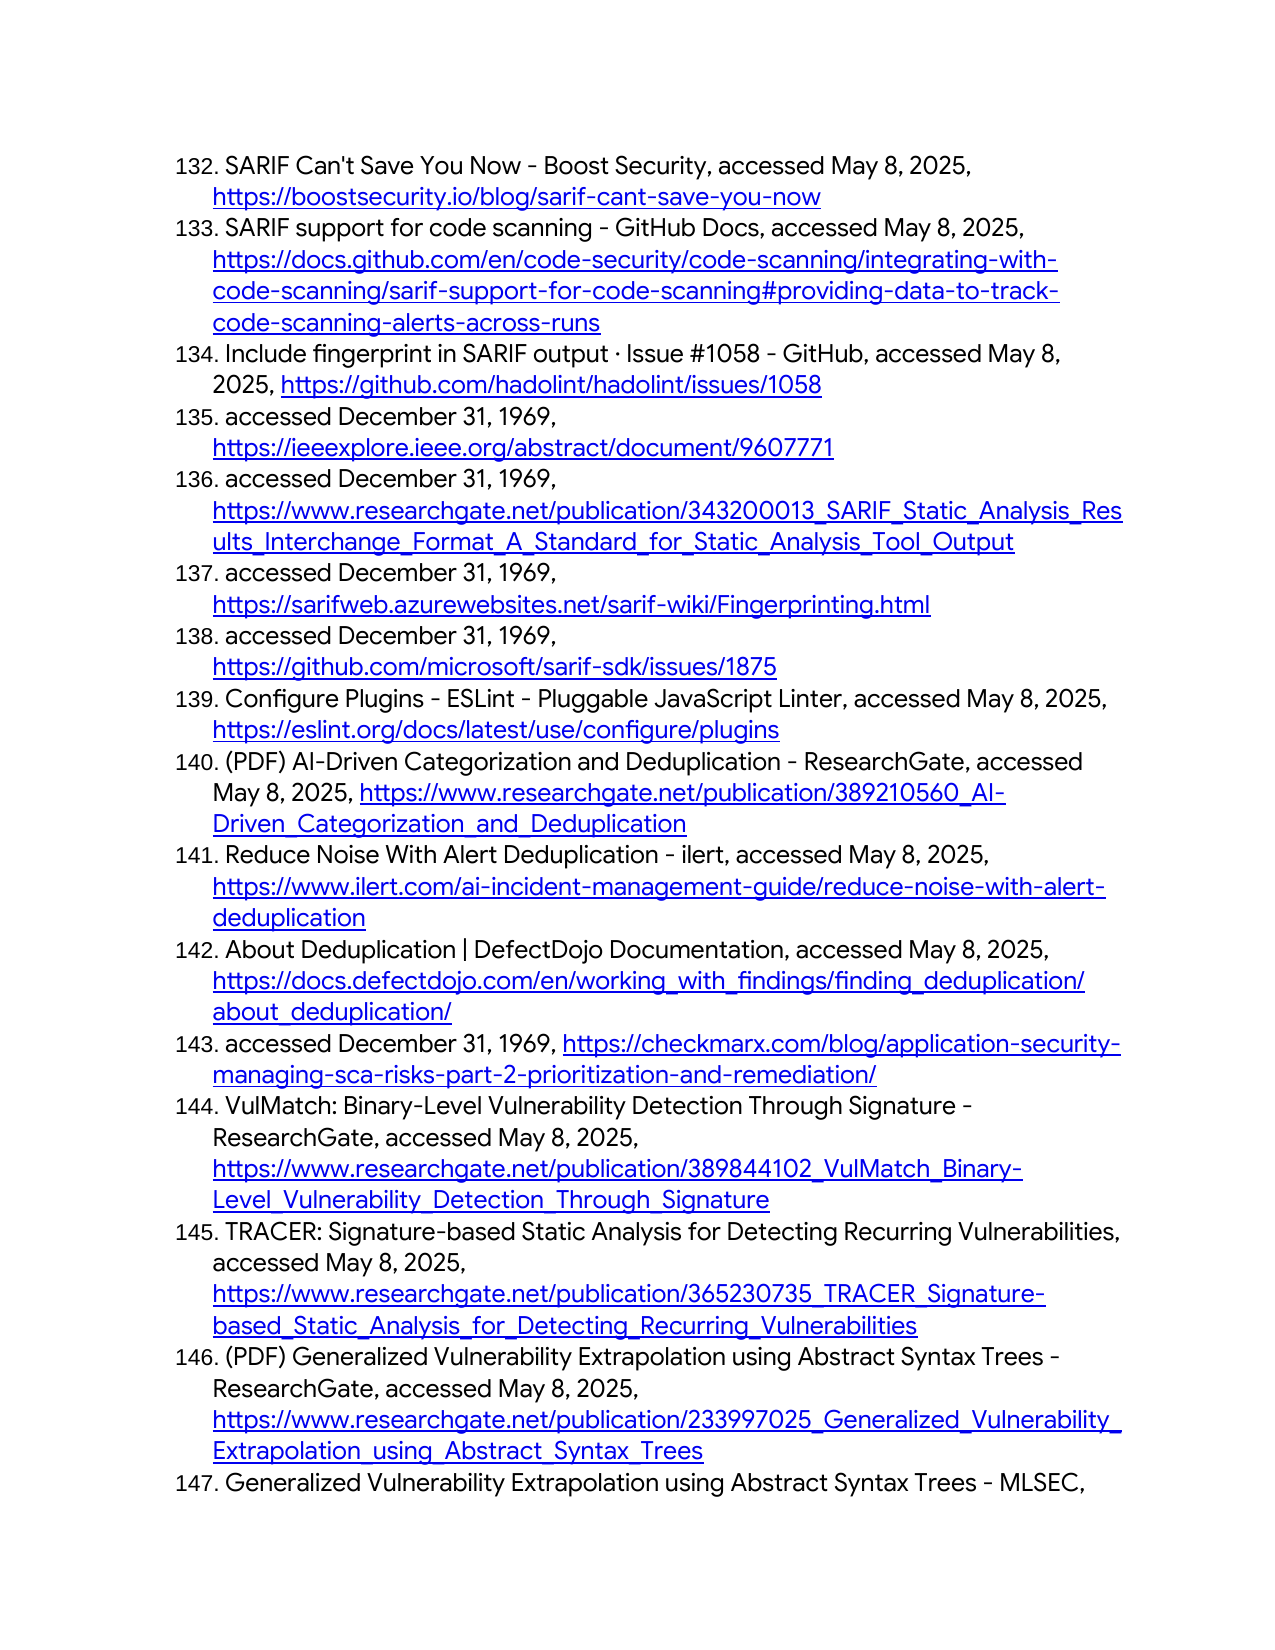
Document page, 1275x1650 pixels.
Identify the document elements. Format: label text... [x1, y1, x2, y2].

list TRACER: Signature-based Static Analysis for Detecting Recurring Vulnerabilities, accessed May 8, 2025, https://www.researchgate.net/publication/365230735_TRACER_Signature-based_Static_Analysis_for_Detecting_Recurring_Vulnerabilities [175, 1216, 1125, 1341]
list (PDF) AI-Driven Categorization and Deduplication - ResearchGate, accessed May 8, 2025, https://www.researchgate.net/publication/389210560_AI-Driven_Categorization_and_Deduplication [175, 746, 1125, 840]
list accessed December 31, 1969, https://www.researchgate.net/publication/343200013_SARIF_Static_Analysis_Results_Interchange_Format_A_Standard_for_Static_Analysis_Tool_Output [175, 463, 1125, 558]
list SARIF Can't Save You Now - Boost Security, accessed May 8, 2025, https://boostsecurity.io/blog/sarif-cant-save-you-now [175, 150, 1125, 213]
list Reduce Noise With Alert Deduplication - ilert, accessed May 8, 2025, https://www.ilert.com/ai-incident-management-guide/reduce-noise-with-alert-deduplication [175, 840, 1125, 934]
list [175, 1467, 1125, 1498]
list VulMatch: Binary-Level Vulnerability Detection Through Signature - ResearchGate, accessed May 8, 2025, https://www.researchgate.net/publication/389844102_VulMatch_Binary-Level_Vulnerability_Detection_Through_Signature [175, 1091, 1125, 1216]
list SARIF support for code scanning - GitHub Docs, accessed May 8, 2025, https://docs.github.com/en/code-security/code-scanning/integrating-with-code-scanning/sarif-support-for-code-scanning#providing-data-to-track-code-scanning-alerts-across-runs [175, 213, 1125, 338]
list accessed December 31, 1969, https://ieeexplore.ieee.org/abstract/document/9607771 [175, 401, 1125, 463]
list accessed December 31, 1969, https://github.com/microsoft/sarif-sdk/issues/1875 [175, 620, 1125, 683]
list accessed December 31, 1969, https://checkmarx.com/blog/application-security-managing-sca-risks-part-2-prioritization-and-remediation/ [175, 1028, 1125, 1091]
list accessed December 31, 1969, https://sarifweb.azurewebsites.net/sarif-wiki/Fingerprinting.html [175, 558, 1125, 620]
list (PDF) Generalized Vulnerability Extrapolation using Abstract Syntax Trees - ResearchGate, accessed May 8, 2025, https://www.researchgate.net/publication/233997025_Generalized_Vulnerability_Extrapolation_using_Abstract_Syntax_Trees [175, 1341, 1125, 1467]
list Configure Plugins - ESLint - Pluggable JavaScript Linter, accessed May 8, 2025, https://eslint.org/docs/latest/use/configure/plugins [175, 683, 1125, 746]
list Include fingerprint in SARIF output · Issue #1058 - GitHub, accessed May 8, 2025, https://github.com/hadolint/hadolint/issues/1058 [175, 338, 1125, 401]
list About Deduplication | DefectDojo Documentation, accessed May 8, 2025, https://docs.defectdojo.com/en/working_with_findings/finding_deduplication/about_deduplication/ [175, 934, 1125, 1028]
